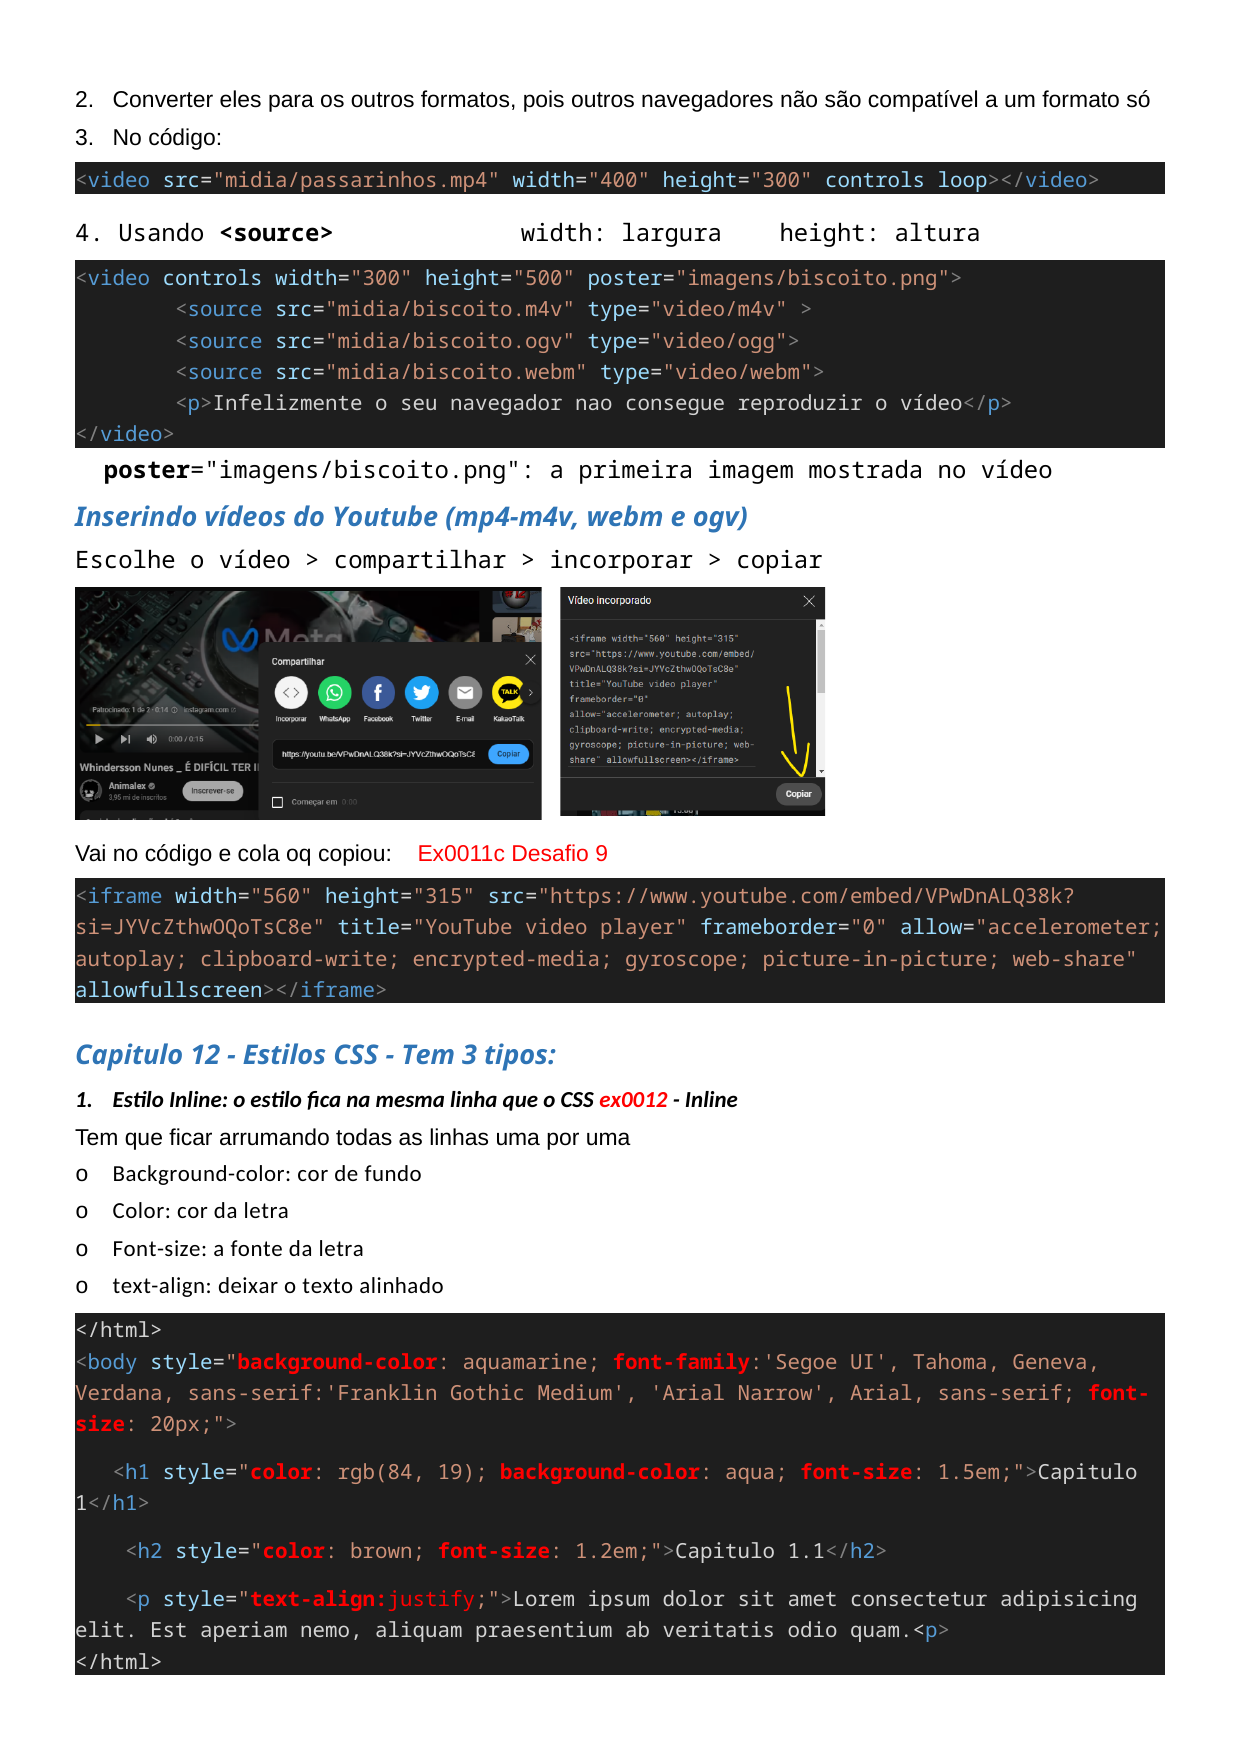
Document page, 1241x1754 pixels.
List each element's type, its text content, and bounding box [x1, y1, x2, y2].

text </html> [75, 1313, 1165, 1344]
text <video controls width="300" height="500" poster="imagens/biscoito.png"> [75, 260, 1165, 292]
list No código: [75, 112, 1165, 150]
text <p>Infelizmente o seu navegador nao consegue reproduzir o vídeo</p> [75, 385, 1165, 417]
subtitle Inserindo vídeos do Youtube (mp4-m4v, webm e ogv) [75, 498, 1165, 535]
text </video> [75, 417, 1165, 448]
text 4. Usando <source> width: largura height: altura [75, 210, 1165, 248]
text <source src="midia/biscoito.m4v" type="video/m4v" > [75, 292, 1165, 323]
subtitle Capitulo 12 - Estilos CSS - Tem 3 tipos: [75, 1036, 1165, 1072]
list Estilo Inline: o estilo fica na mesma linha que o CSS ex0012 - Inline [75, 1075, 1165, 1113]
text </html> [75, 1644, 1165, 1675]
text <h2 style="color: brown; font-size: 1.2em;">Capitulo 1.1</h2> [75, 1534, 1165, 1565]
text Vai no código e cola oq copiou: Ex0011c Desafio 9 [75, 828, 1165, 866]
text <iframe width="560" height="315" src="https://www.youtube.com/embed/VPwDnALQ38k?si=JYVcZthwOQoTsC8e" title="YouTube video player" frameborder="0" allow="accelerometer; autoplay; clipboard-write; encrypted-media; gyroscope; picture-in-picture; web-share" allowfullscreen></iframe> [75, 878, 1165, 1003]
text <p style="text-align:justify;">Lorem ipsum dolor sit amet consectetur adipisicing elit. Est aperiam nemo, aliquam praesentium ab veritatis odio quam.<p> [75, 1582, 1165, 1644]
text poster="imagens/biscoito.png": a primeira imagem mostrada no vídeo [75, 448, 1165, 485]
text Escolhe o vídeo > compartilhar > incorporar > copiar [75, 538, 1165, 575]
list Font-size: a fonte da letra [75, 1225, 1165, 1263]
text <source src="midia/biscoito.webm" type="video/webm"> [75, 354, 1165, 385]
text <source src="midia/biscoito.ogv" type="video/ogg"> [75, 323, 1165, 354]
text <h1 style="color: rgb(84, 19); background-color: aqua; font-size: 1.5em;">Capitulo 1</h1> [75, 1454, 1165, 1517]
picture [560, 587, 826, 816]
picture [75, 587, 542, 820]
list Background-color: cor de fundo [75, 1150, 1165, 1188]
list Color: cor da letra [75, 1188, 1165, 1225]
list Converter eles para os outros formatos, pois outros navegadores não são compatível a um formato só [75, 75, 1165, 112]
list text-align: deixar o texto alinhado [75, 1263, 1165, 1300]
text <body style="background-color: aquamarine; font-family:'Segoe UI', Tahoma, Geneva, Verdana, sans-serif:'Franklin Gothic Medium', 'Arial Narrow', Arial, sans-serif; font-size: 20px;"> [75, 1344, 1165, 1438]
text <video src="midia/passarinhos.mp4" width="400" height="300" controls loop></video> [75, 162, 1165, 194]
list Tem que ficar arrumando todas as linhas uma por uma [75, 1113, 1165, 1150]
